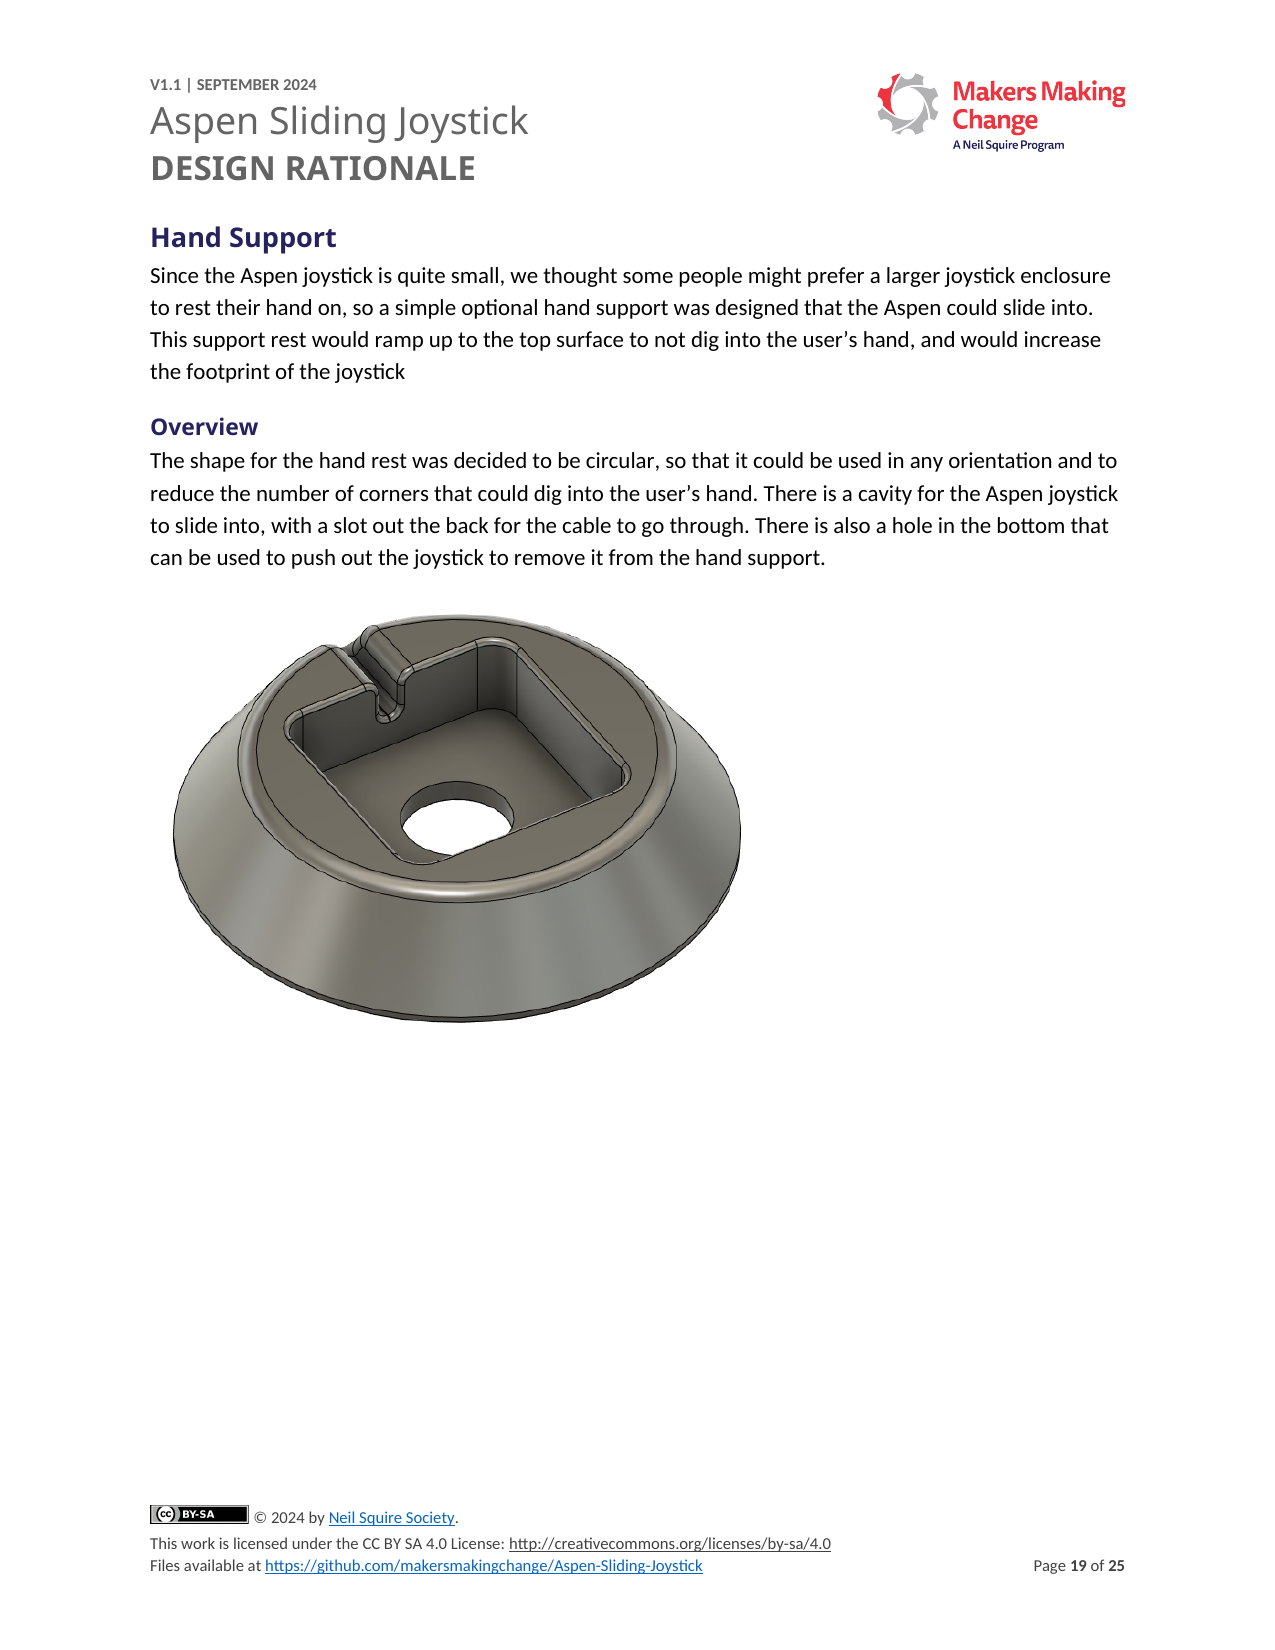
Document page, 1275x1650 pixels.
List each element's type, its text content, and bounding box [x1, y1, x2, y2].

picture [150, 1505, 249, 1524]
subtitle Hand Support [150, 218, 1125, 255]
picture [877, 73, 1125, 152]
text Since the Aspen joystick is quite small, we thought some people might prefer a larger joystick enclosure to rest their hand on, so a simple optional hand support was designed that the Aspen could slide into. This support rest would ramp up to the top surface to not dig into the user’s hand, and would increase the footprint of the joystick [150, 261, 1125, 386]
text The shape for the hand rest was decided to be circular, so that it could be used in any orientation and to reduce the number of corners that could dig into the user’s hand. There is a cavity for the Aspen joystick to slide into, with a slot out the back for the cable to go through. There is also a hole in the bottom that can be used to push out the joystick to remove it from the hand support. [150, 446, 1125, 571]
subtitle Overview [150, 411, 1125, 442]
picture [150, 596, 765, 1042]
